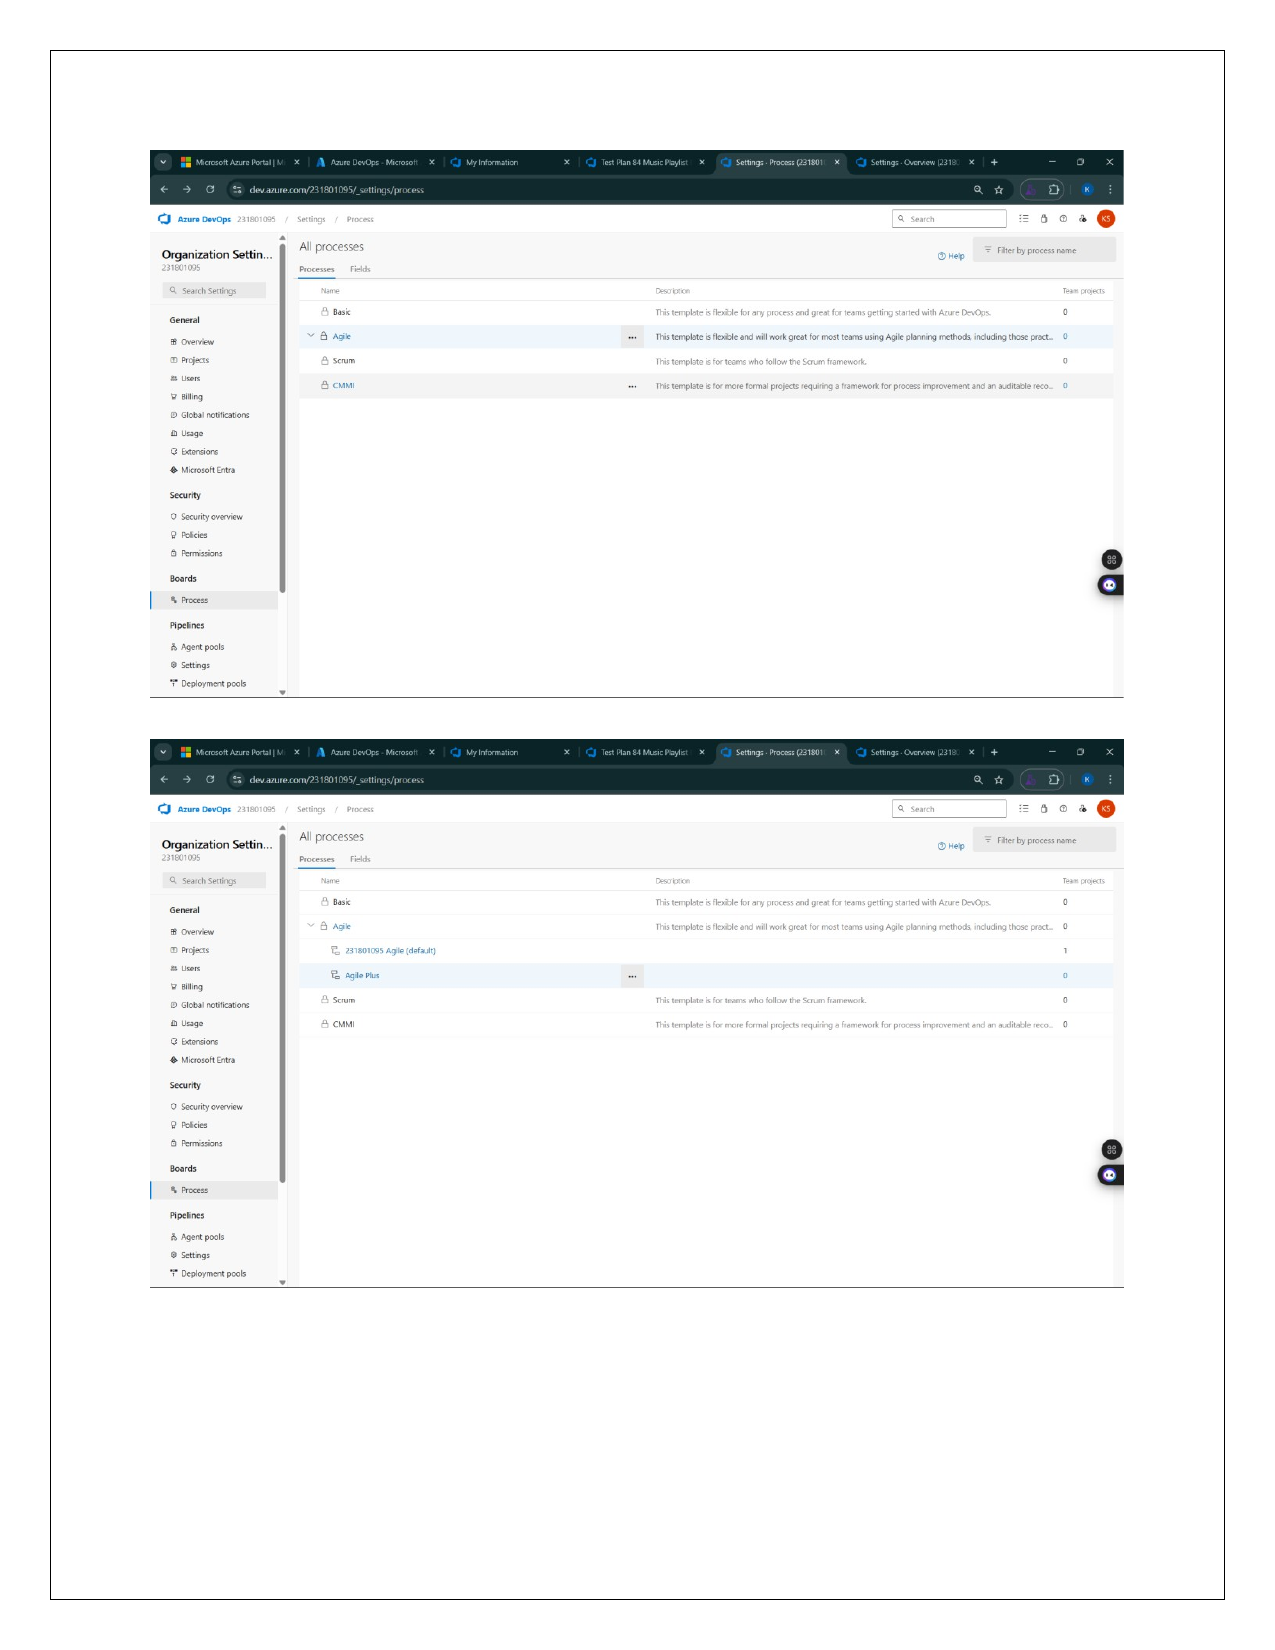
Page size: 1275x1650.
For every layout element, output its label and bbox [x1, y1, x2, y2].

picture [150, 739, 1124, 1288]
picture [150, 150, 1124, 698]
